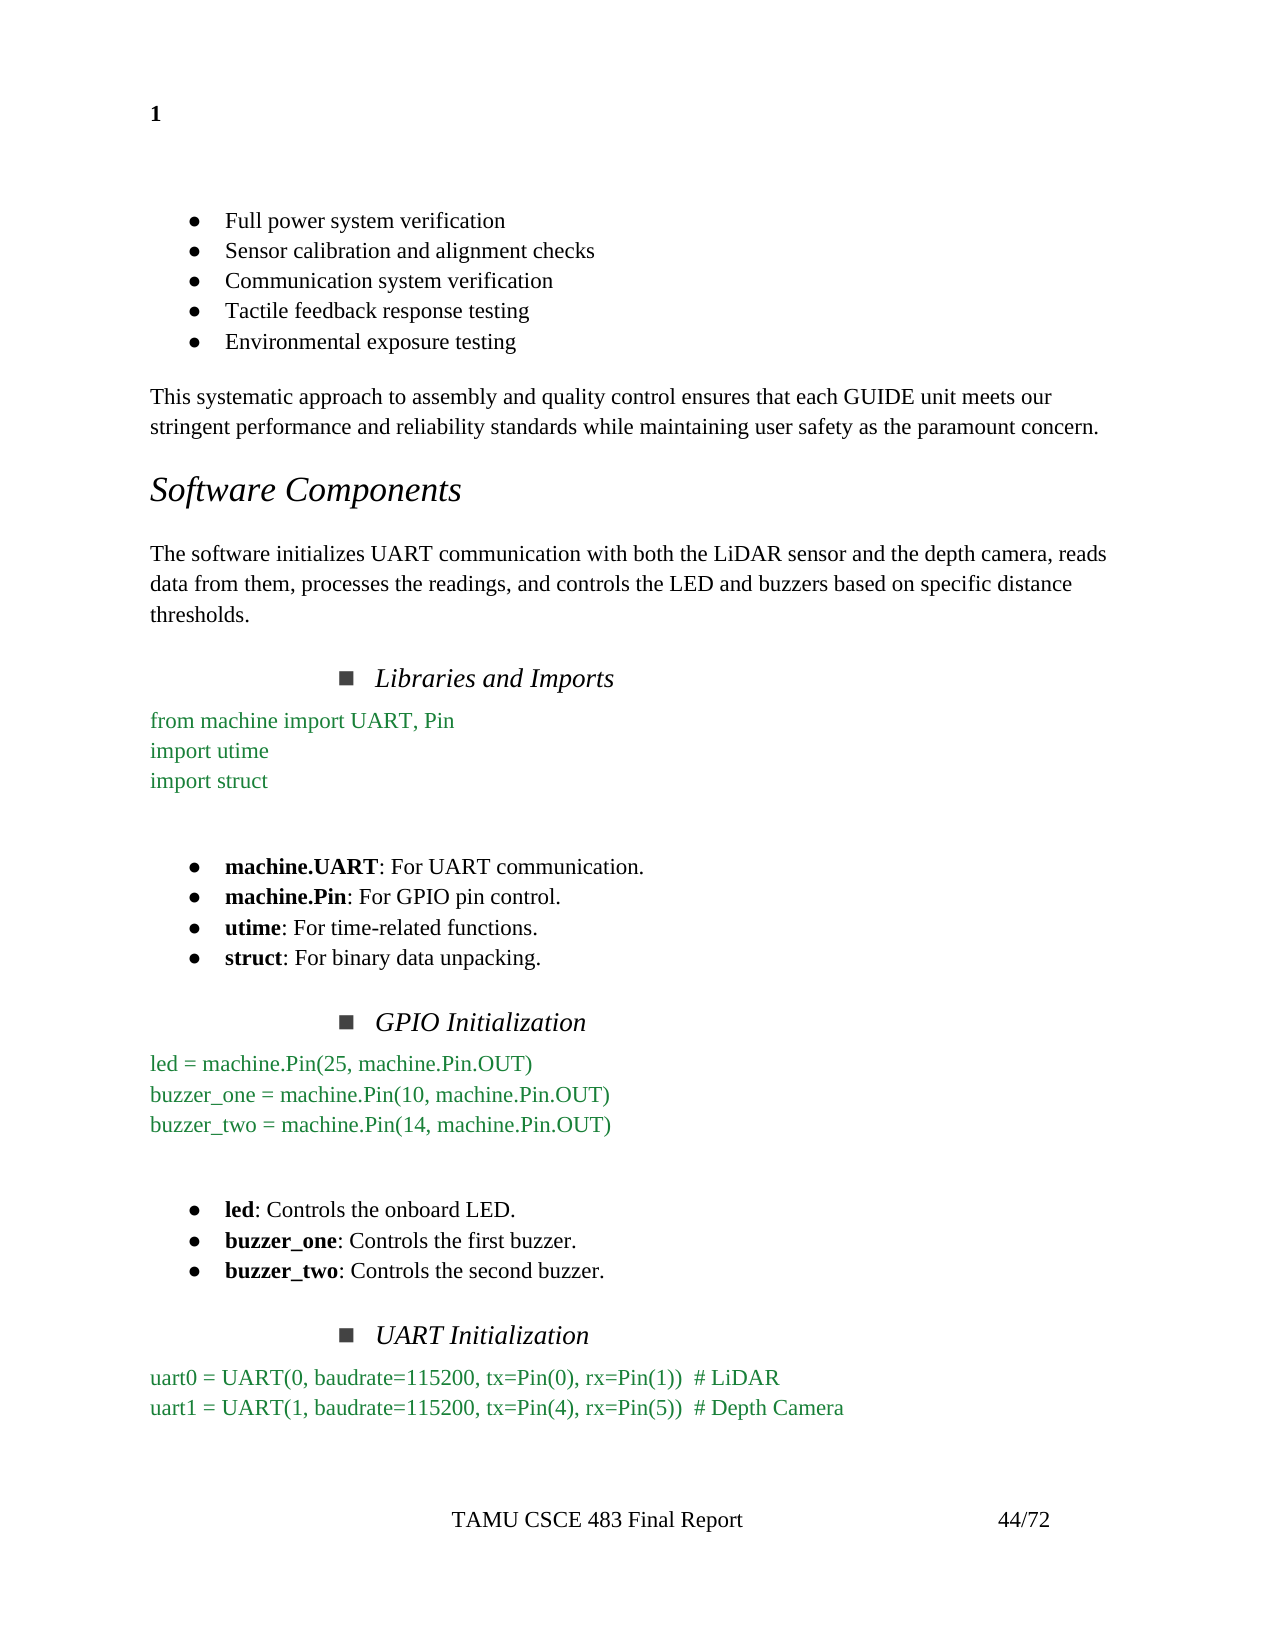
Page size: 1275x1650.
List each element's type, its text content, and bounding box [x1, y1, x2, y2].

list struct: For binary data unpacking. [187, 944, 1125, 971]
list utime: For time-related functions. [187, 914, 1125, 940]
list buzzer_two: Controls the second buzzer. [187, 1257, 1125, 1284]
text uart0 = UART(0, baudrate=115200, tx=Pin(0), rx=Pin(1)) # LiDAR [150, 1364, 1125, 1390]
text led = machine.Pin(25, machine.Pin.OUT) [150, 1051, 1125, 1077]
list led: Controls the onboard LED. [187, 1196, 1125, 1223]
list Full power system verification [187, 207, 1125, 233]
list Tactile feedback response testing [187, 298, 1125, 324]
text Software Components [150, 468, 1125, 509]
subtitle Libraries and Imports [337, 660, 1125, 694]
list machine.Pin: For GPIO pin control. [187, 883, 1125, 910]
list Sensor calibration and alignment checks [187, 237, 1125, 263]
list Communication system verification [187, 267, 1125, 294]
list machine.UART: For UART communication. [187, 853, 1125, 879]
subtitle GPIO Initialization [337, 1004, 1125, 1037]
text The software initializes UART communication with both the LiDAR sensor and the depth camera, reads data from them, processes the readings, and controls the LED and buzzers based on specific distance thresholds. [150, 540, 1125, 627]
list buzzer_one: Controls the first buzzer. [187, 1227, 1125, 1253]
subtitle UART Initialization [337, 1317, 1125, 1350]
text uart1 = UART(1, baudrate=115200, tx=Pin(4), rx=Pin(5)) # Depth Camera [150, 1394, 1125, 1420]
text buzzer_two = machine.Pin(14, machine.Pin.OUT) [150, 1111, 1125, 1137]
text import struct [150, 767, 1125, 794]
text from machine import UART, Pin [150, 707, 1125, 733]
text import utime [150, 737, 1125, 763]
list Environmental exposure testing [187, 328, 1125, 354]
text buzzer_one = machine.Pin(10, machine.Pin.OUT) [150, 1081, 1125, 1107]
text This systematic approach to assembly and quality control ensures that each GUIDE unit meets our stringent performance and reliability standards while maintaining user safety as the paramount concern. [150, 383, 1125, 439]
